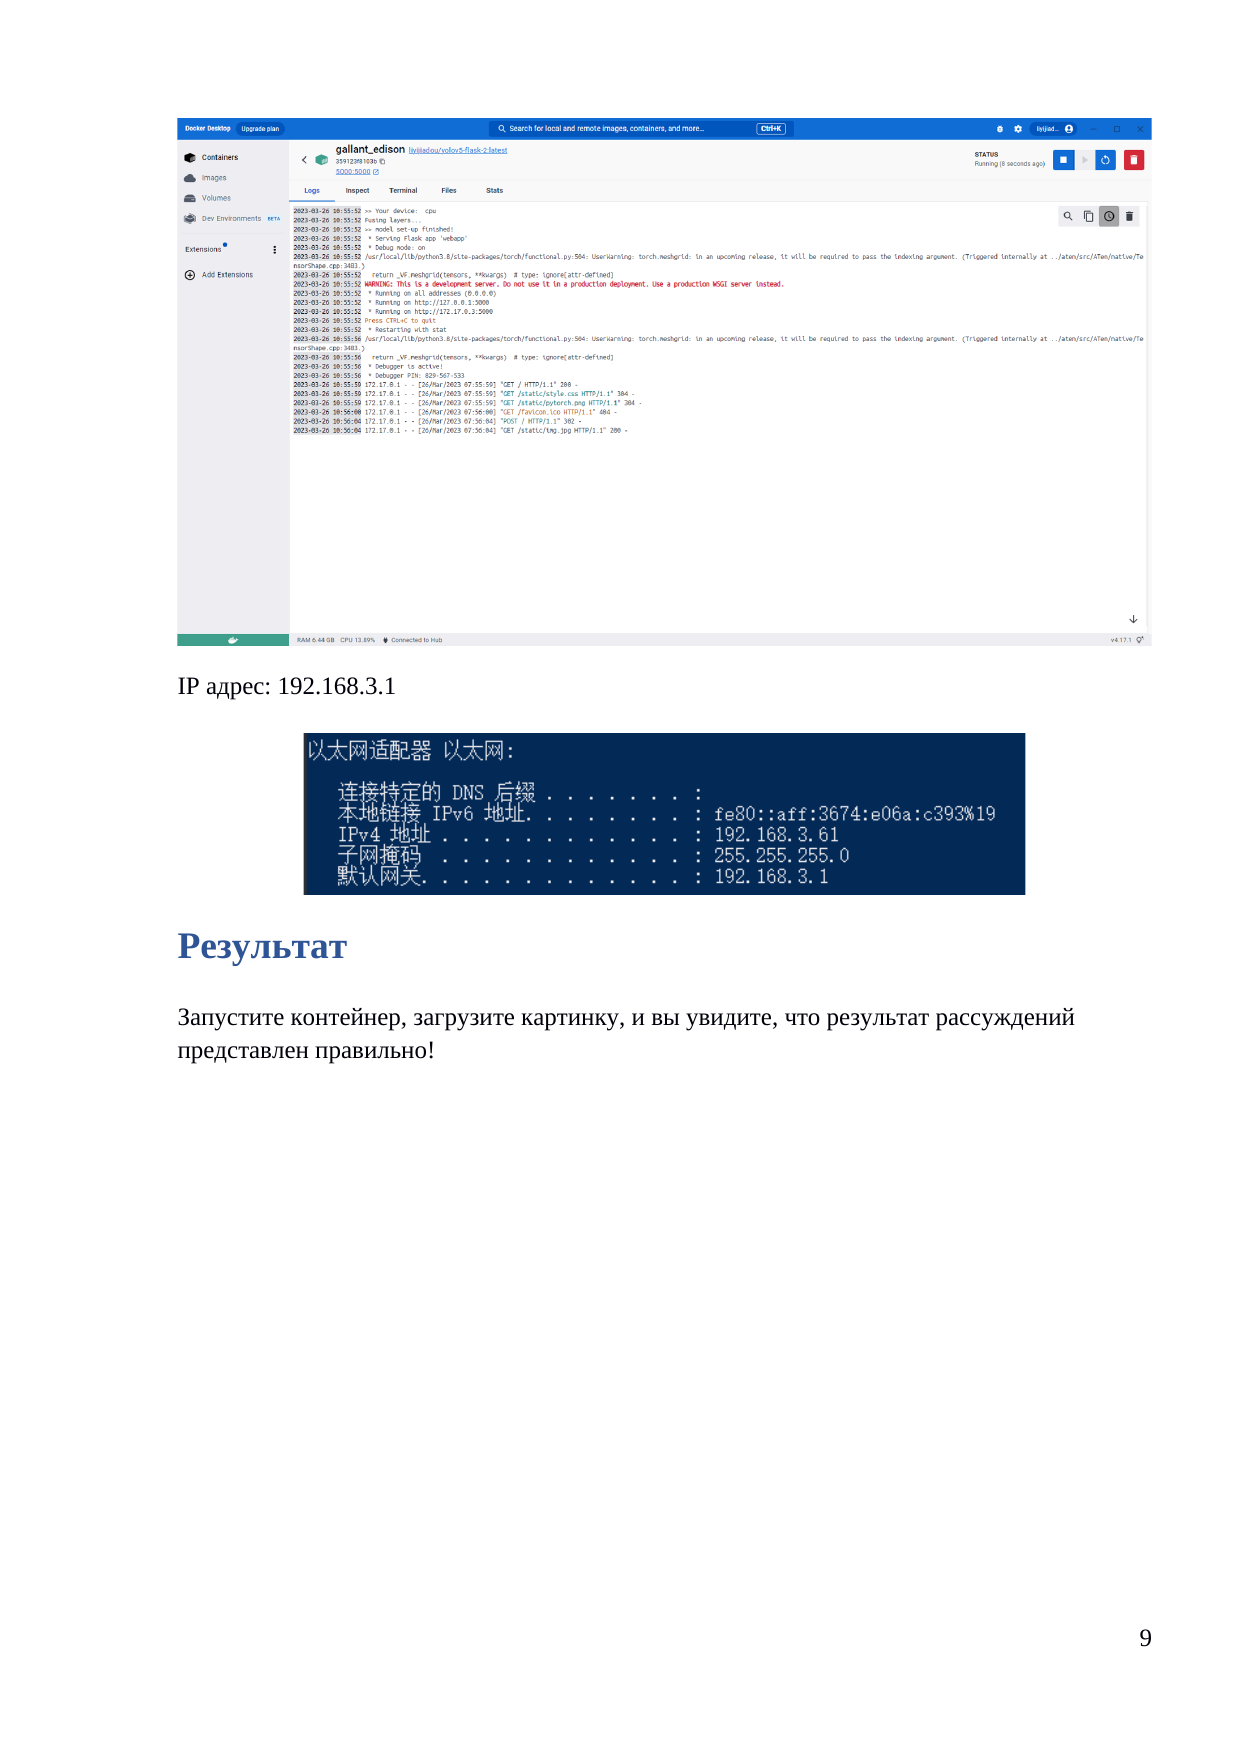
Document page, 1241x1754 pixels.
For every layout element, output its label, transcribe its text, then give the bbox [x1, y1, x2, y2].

text IP адрес: 192.168.3.1 [177, 671, 1152, 700]
subtitle Результат [177, 924, 1152, 967]
picture [303, 733, 1026, 895]
text Запустите контейнер, загрузите картинку, и вы увидите, что результат рассуждений представлен правильно! [177, 1002, 1152, 1064]
picture [177, 118, 1152, 646]
